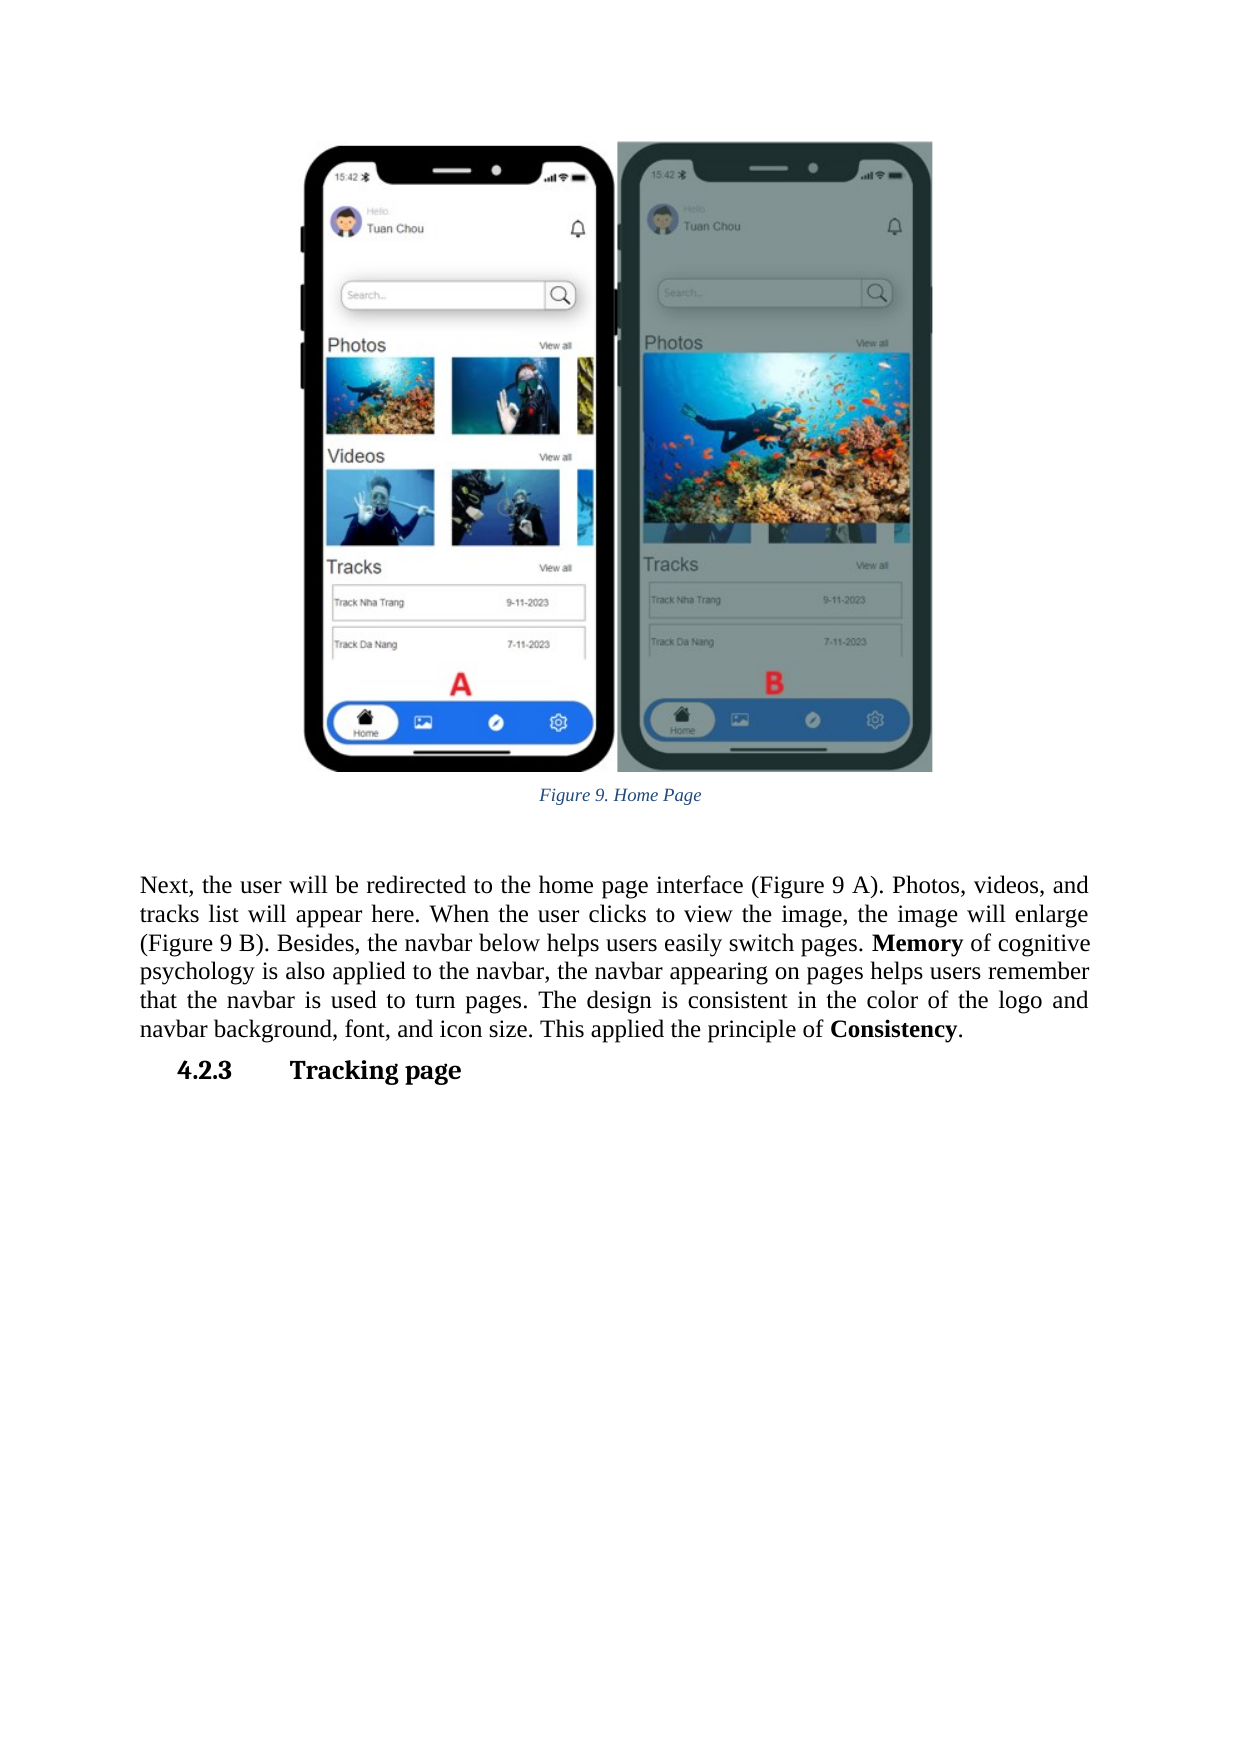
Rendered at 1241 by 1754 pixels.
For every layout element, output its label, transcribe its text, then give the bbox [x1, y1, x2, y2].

text Next, the user will be redirected to the home page interface (Figure 9 A). Photos, videos, and tracks list will appear here. When the user clicks to view the image, the image will enlarge (Figure 9 B). Besides, the navbar below helps users easily switch pages. Memory of cognitive psychology is also applied to the navbar, the navbar appearing on pages helps users remember that the navbar is used to turn pages. The design is consistent in the color of the logo and navbar background, font, and icon size. This applied the principle of Consistency. [139, 870, 1091, 1043]
picture [297, 141, 933, 772]
subtitle Tracking page [177, 1055, 1103, 1086]
